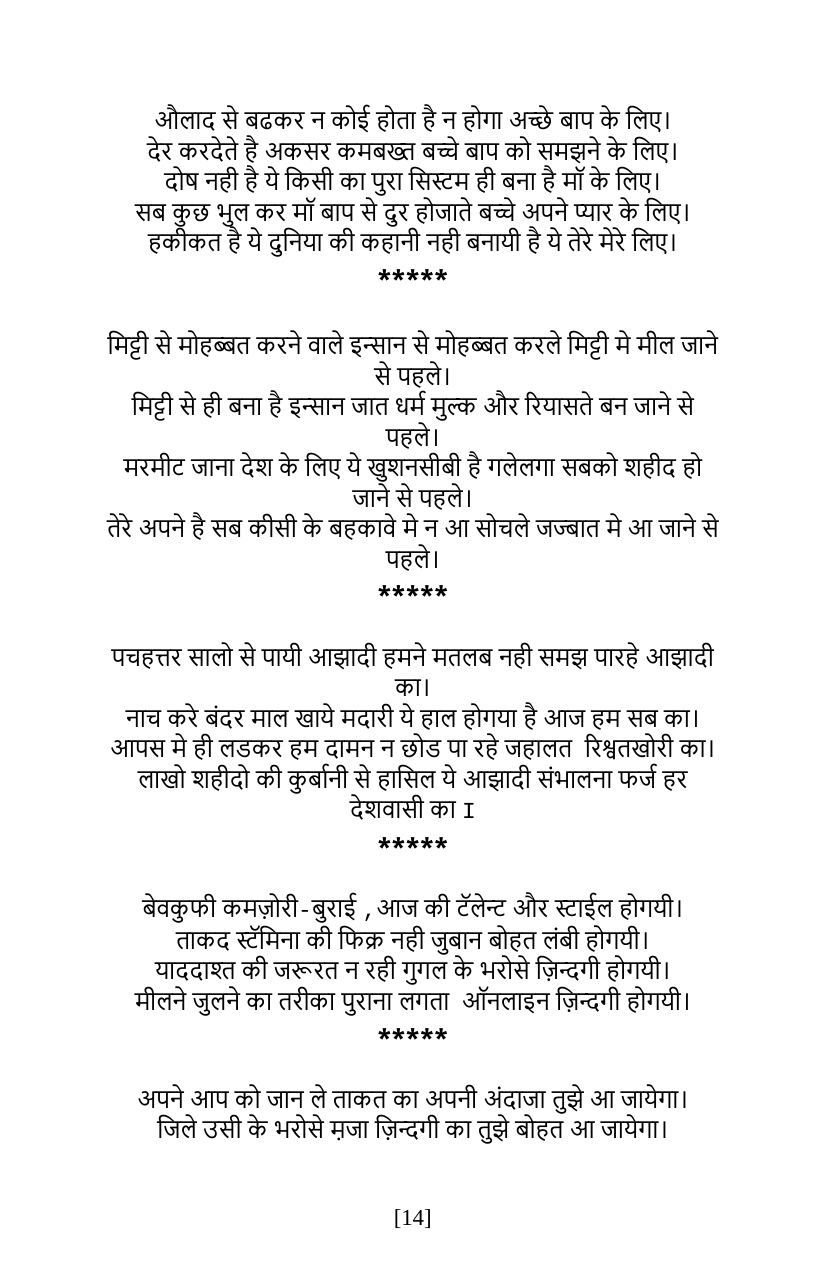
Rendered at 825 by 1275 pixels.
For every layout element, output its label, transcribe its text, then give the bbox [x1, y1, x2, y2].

text औलाद से बढकर न कोई होता है न होगा अच्छे बाप के लिए। [105, 105, 720, 136]
text अपने आप को जान ले ताकत का अपनी अंदाजा तुझे आ जायेगा। [105, 1084, 578, 1114]
text मरमीट जाना देश के लिए ये खुशनसीबी है गलेलगा सबको शहीद हो जाने से पहले। [105, 452, 720, 513]
text मिट्टी से मोहब्बत करने वाले इन्सान से मोहब्बत करले मिट्टी मे मील जाने से पहले। [105, 330, 720, 391]
text आपस मे ही लडकर हम दामन न छोड पा रहे जहालत रिश्वतखोरी का। [105, 733, 720, 763]
text मीलने जुलने का तरीका पुराना लगता ऑनलाइन ज़िन्दगी होगयी। [105, 986, 235, 1016]
text मिट्टी से ही बना है इन्सान जात धर्म मुल्क और रियासते बन जाने से पहले। [105, 391, 720, 452]
text देर करदेते है अकसर कमबख्त बच्चे बाप को समझने के लिए। [105, 136, 720, 166]
text ***** [105, 1016, 720, 1058]
text नाच करे बंदर माल खाये मदारी ये हाल होगया है आज हम सब का। [105, 702, 720, 733]
text मीलने जुलने का तरीका पुराना लगता ऑनलाइन ज़िन्दगी होगयी। [207, 986, 720, 1016]
text ***** [105, 258, 720, 299]
text ***** [105, 826, 720, 867]
text सब कुछ भुल कर माॅ बाप से दुर होजाते बच्चे अपने प्यार के लिए। [105, 197, 720, 227]
text दोष नही है ये किसी का पुरा सिस्टम ही बना है माॅ के लिए। [105, 166, 720, 197]
text तेरे अपने है सब कीसी के बहकावे मे न आ सोचले जज्बात मे आ जाने से पहले। [105, 513, 720, 574]
text बेवकुफी कमज़ोरी-बुराई ,आज की टॅलेन्ट और स्टाईल होगयी। [105, 893, 720, 924]
text जिले उसी के भरोसे म़जा ज़िन्दगी का तुझे बोहत आ जायेगा। [105, 1114, 720, 1145]
text हकीकत है ये दुनिया की कहानी नही बनायी है ये तेरे मेरे लिए। [105, 227, 720, 258]
text ***** [105, 574, 720, 615]
text ताकद स्टॅमिना की फिक्र नही जुबान बोहत लंबी होगयी। [105, 924, 720, 955]
text लाखो शहीदो की कुर्बानी से हासिल ये आझादी संभालना फर्ज हर देशवासी का I [105, 763, 720, 826]
text याददाश्त की जरूरत न रही गुगल के भरोसे ज़िन्दगी होगयी। [105, 955, 720, 986]
text पचहत्तर सालो से पायी आझादी हमने मतलब नही समझ पारहे आझादी का। [105, 641, 720, 702]
text अपने आप को जान ले ताकत का अपनी अंदाजा तुझे आ जायेगा। [563, 1084, 720, 1114]
